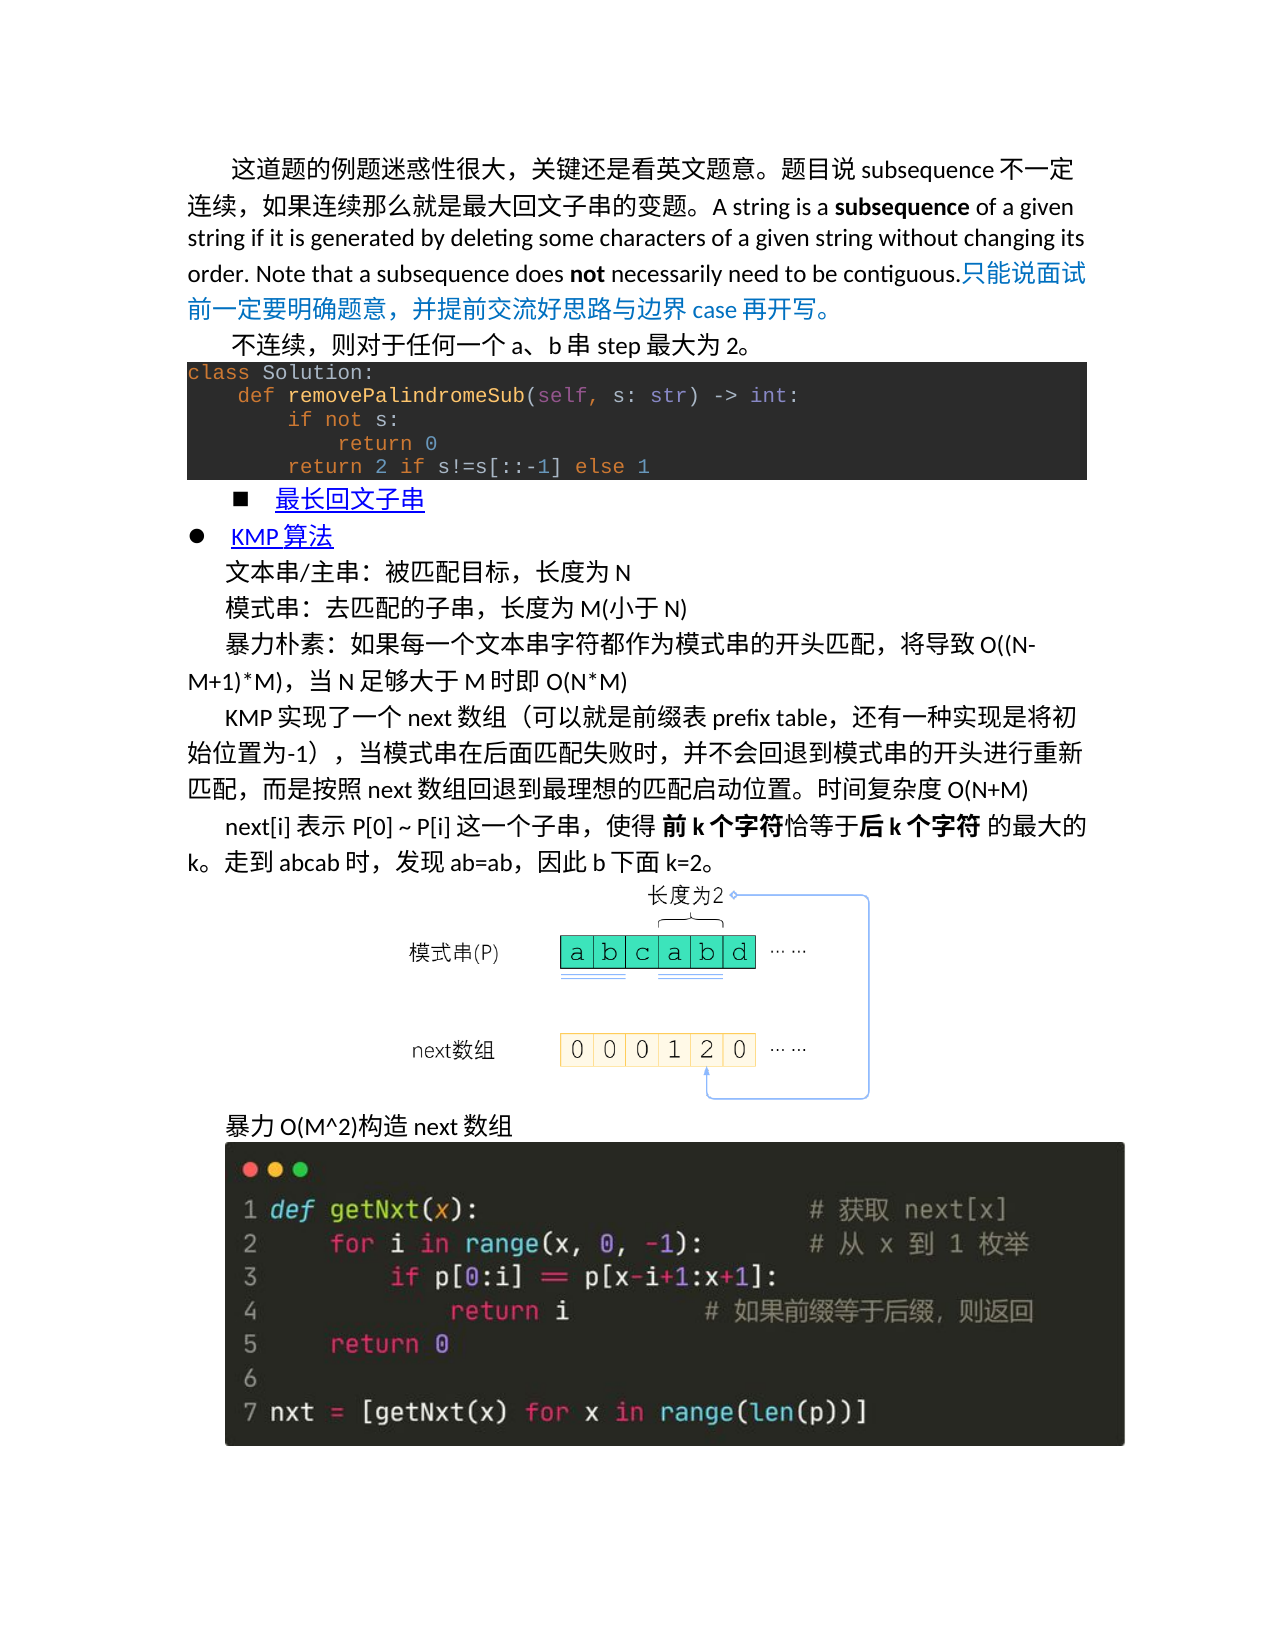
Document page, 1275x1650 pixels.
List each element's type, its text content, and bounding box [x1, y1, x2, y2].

list KMP算法 [187, 516, 1087, 552]
text class Solution: def removePalindromeSub(self, s: str) -> int: if not s: return 0 return 2 if s!=s[::-1] else 1 [187, 362, 1087, 480]
text 模式串：去匹配的子串，长度为M(小于N) [187, 589, 1087, 625]
picture [398, 878, 877, 1107]
text next[i] 表示 P[0] ~ P[i] 这一个子串，使得 前k个字符恰等于后k个字符 的最大的k。走到abcab时，发现ab=ab，因此b下面k=2。 [187, 806, 1087, 879]
text 不连续，则对于任何一个a、b串 step最大为2。 [187, 326, 1087, 362]
text 文本串/主串：被匹配目标，长度为N [187, 552, 1087, 589]
text 这道题的例题迷惑性很大，关键还是看英文题意。题目说subsequence不一定连续，如果连续那么就是最大回文子串的变题。A string is a subsequence of a given string if it is generated by deleting some characters of a given string without changing its order. Note that a subsequence does not necessarily need to be contiguous.只能说面试前一定要明确题意，并提前交流好思路与边界case再开写。 [187, 150, 1087, 326]
picture [225, 1142, 1125, 1446]
text KMP实现了一个next数组（可以就是前缀表prefix table，还有一种实现是将初始位置为-1），当模式串在后面匹配失败时，并不会回退到模式串的开头进行重新匹配，而是按照next数组回退到最理想的匹配启动位置。时间复杂度O(N+M) [187, 697, 1087, 806]
text 暴力朴素：如果每一个文本串字符都作为模式串的开头匹配，将导致O((N-M+1)*M)，当N足够大于M时即 O(N*M) [187, 625, 1087, 697]
list 最长回文子串 [231, 480, 1087, 516]
text 暴力O(M^2)构造next数组 [187, 1107, 1087, 1143]
